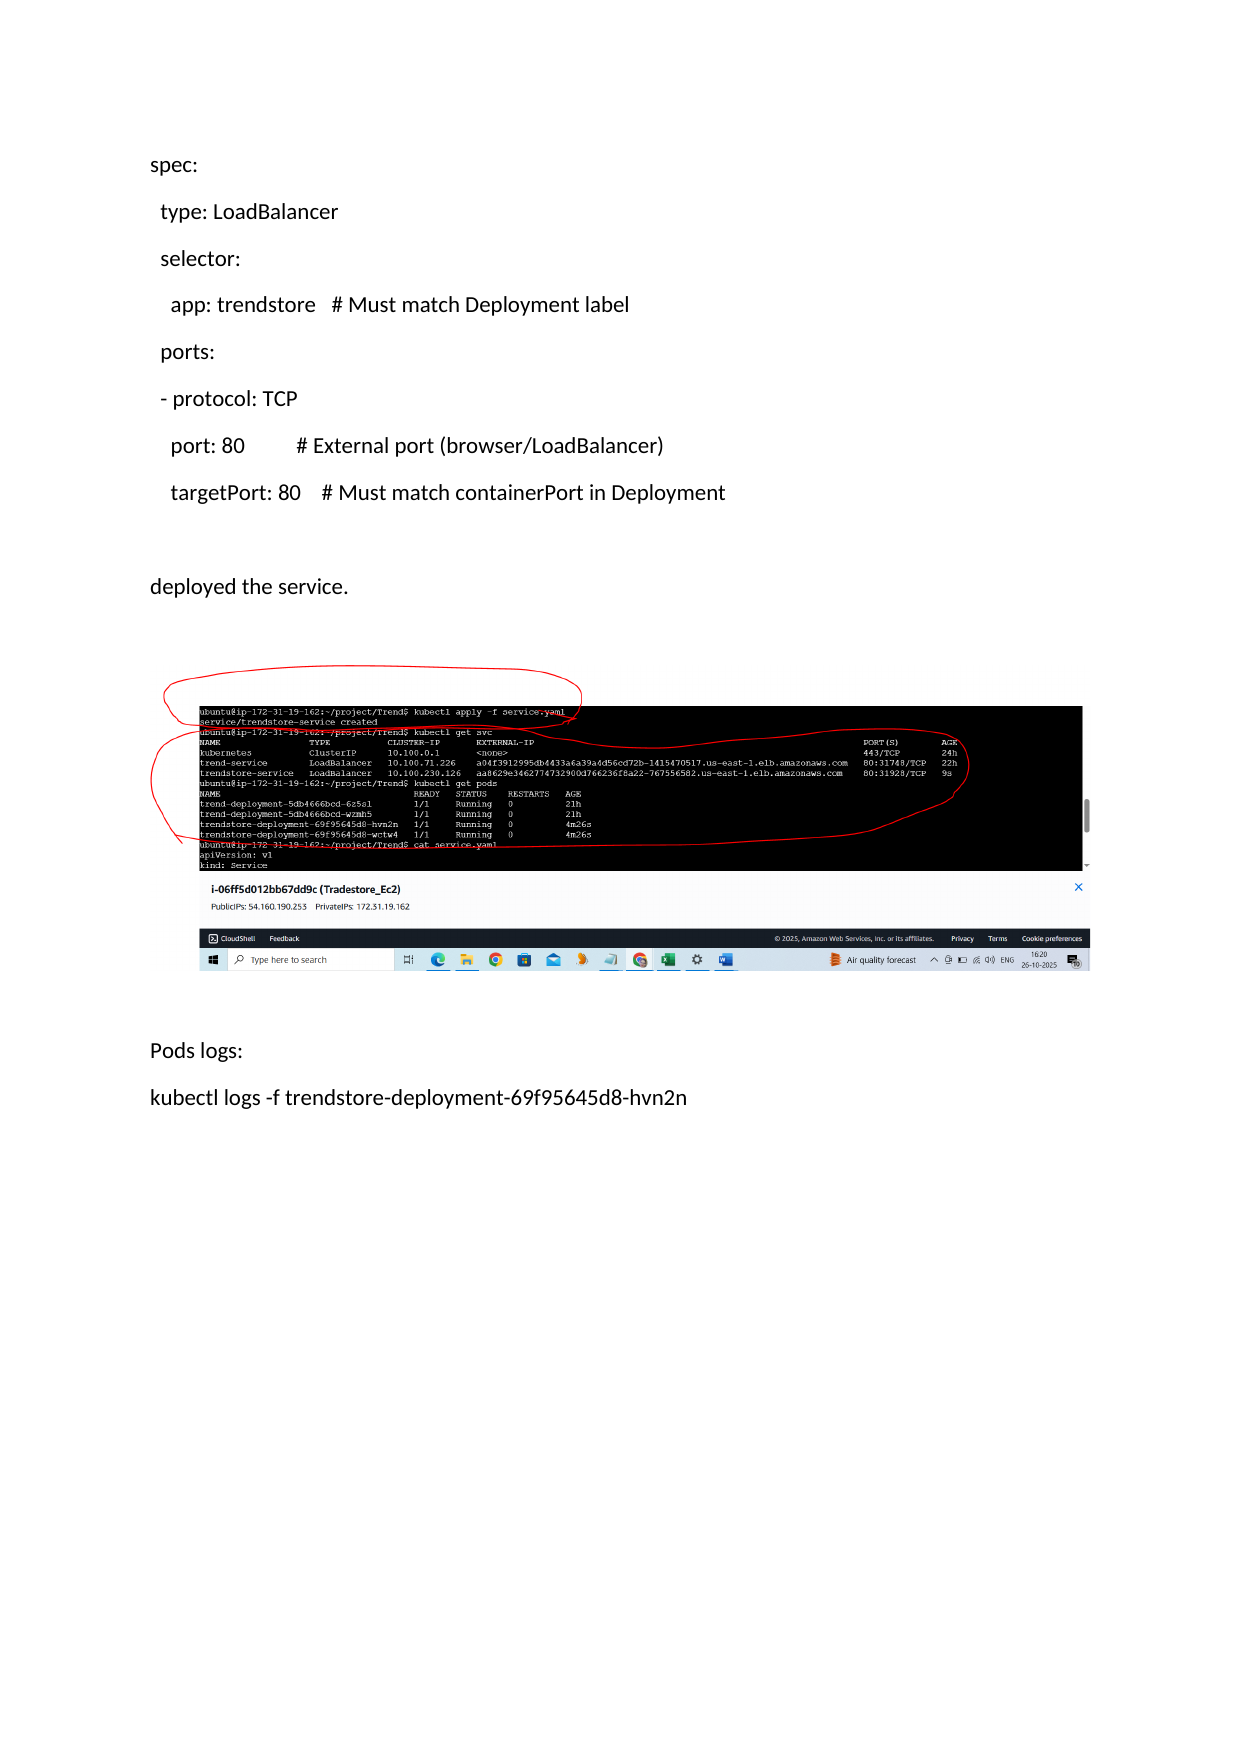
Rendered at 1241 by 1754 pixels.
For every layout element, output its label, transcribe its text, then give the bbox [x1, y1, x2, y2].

text spec: [150, 150, 1090, 178]
text targetPort: 80 # Must match containerPort in Deployment [150, 478, 1090, 506]
text Pods logs: [150, 1037, 1090, 1065]
text deployed the service. [150, 572, 1090, 600]
text kubectl logs -f trendstore-deployment-69f95645d8-hvn2n [150, 1083, 1090, 1112]
text type: LoadBalancer [150, 197, 1090, 225]
picture [150, 665, 1091, 971]
text port: 80 # External port (browser/LoadBalancer) [150, 431, 1090, 459]
text ports: [150, 337, 1090, 366]
text - protocol: TCP [150, 384, 1090, 412]
text app: trendstore # Must match Deployment label [150, 291, 1090, 319]
text selector: [150, 244, 1090, 272]
